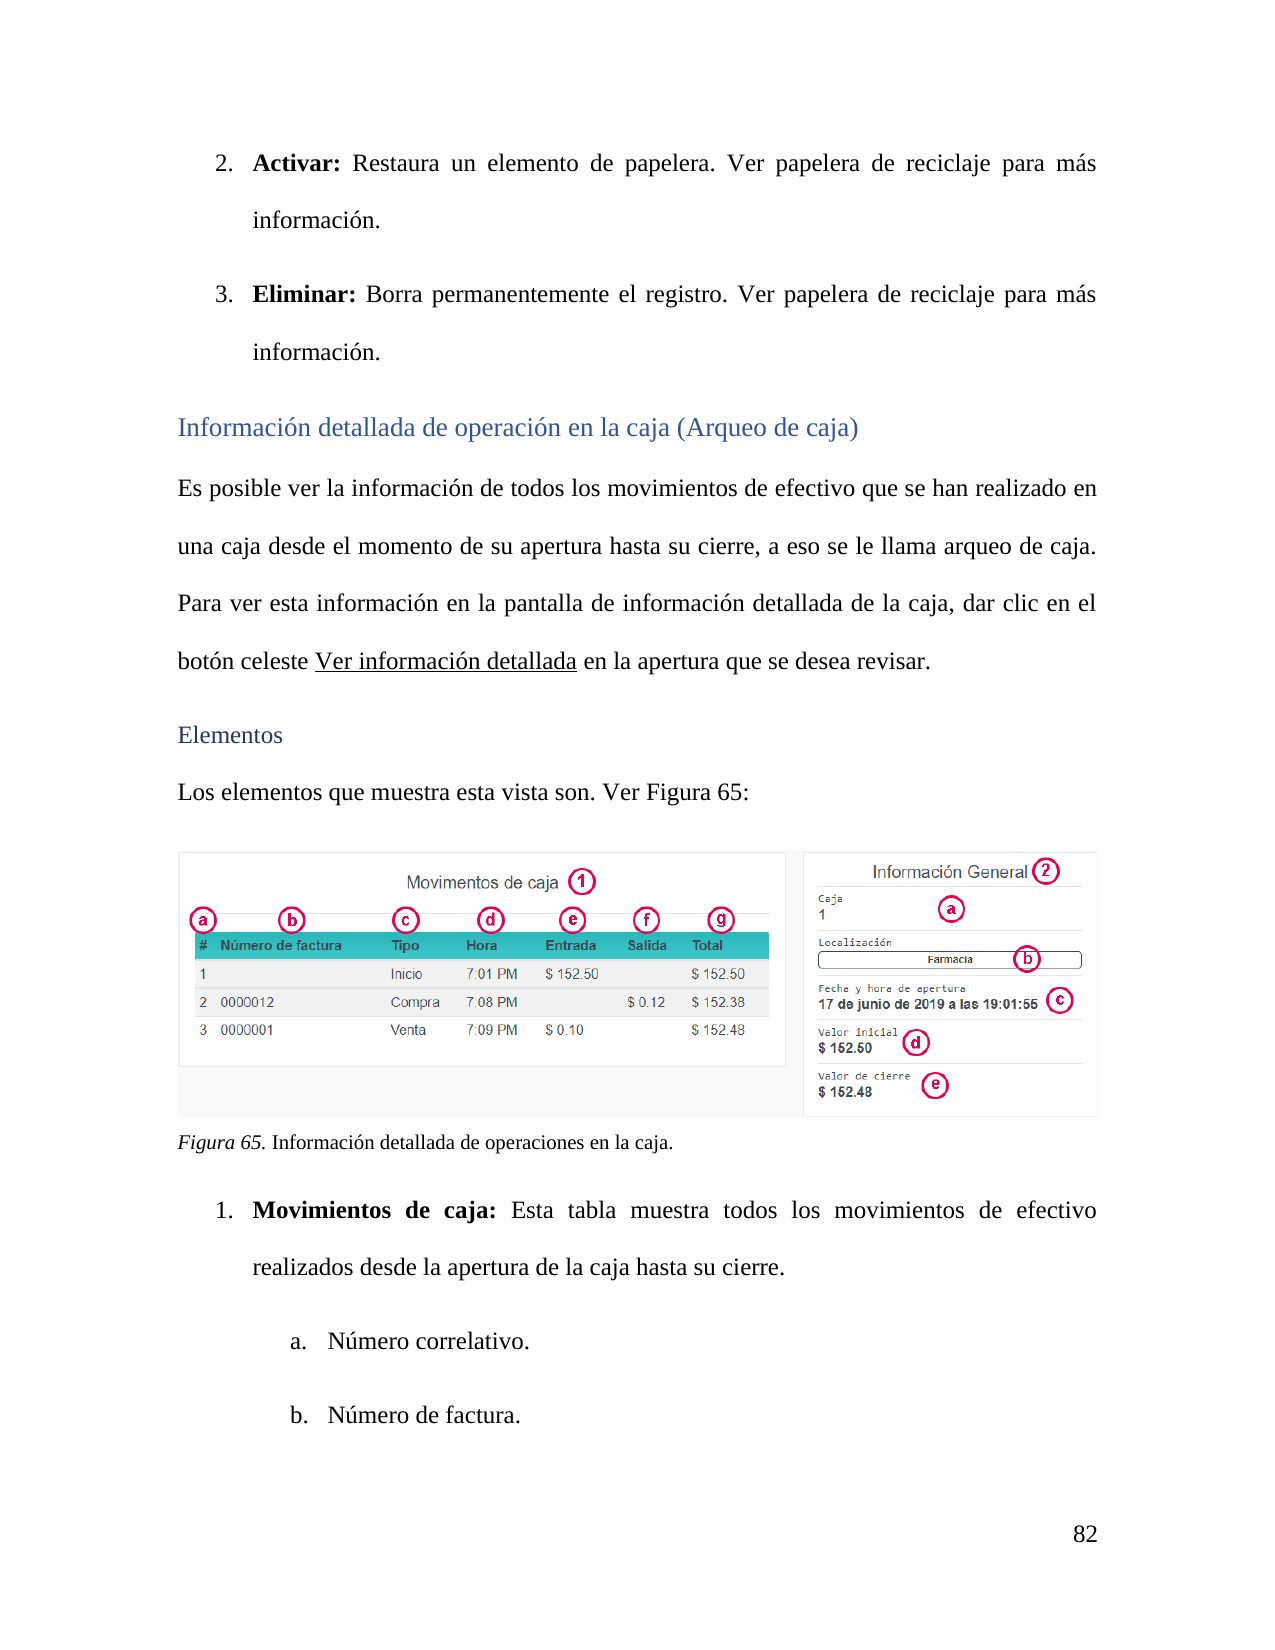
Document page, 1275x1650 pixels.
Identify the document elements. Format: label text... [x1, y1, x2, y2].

list Movimientos de caja: Esta tabla muestra todos los movimientos de efectivo realizados desde la apertura de la caja hasta su cierre. [215, 1195, 1098, 1281]
list Número correlativo. [290, 1326, 1098, 1355]
list Eliminar: Borra permanentemente el registro. Ver papelera de reciclaje para más información. [215, 279, 1098, 366]
text Información detallada de operación en la caja (Arqueo de caja) [177, 411, 1098, 442]
text Los elementos que muestra esta vista son. Ver Figura 65: [177, 777, 1098, 806]
list Activar: Restaura un elemento de papelera. Ver papelera de reciclaje para más información. [215, 148, 1098, 234]
text Elementos [177, 720, 1098, 749]
text Figura 65. Información detallada de operaciones en la caja. [177, 1130, 1098, 1154]
list Número de factura. [290, 1401, 1098, 1429]
picture [177, 851, 1098, 1117]
text Es posible ver la información de todos los movimientos de efectivo que se han realizado en una caja desde el momento de su apertura hasta su cierre, a eso se le llama arqueo de caja. Para ver esta información en la pantalla de información detallada de la caja, dar clic en el botón celeste Ver información detallada en la apertura que se desea revisar. [177, 473, 1098, 674]
